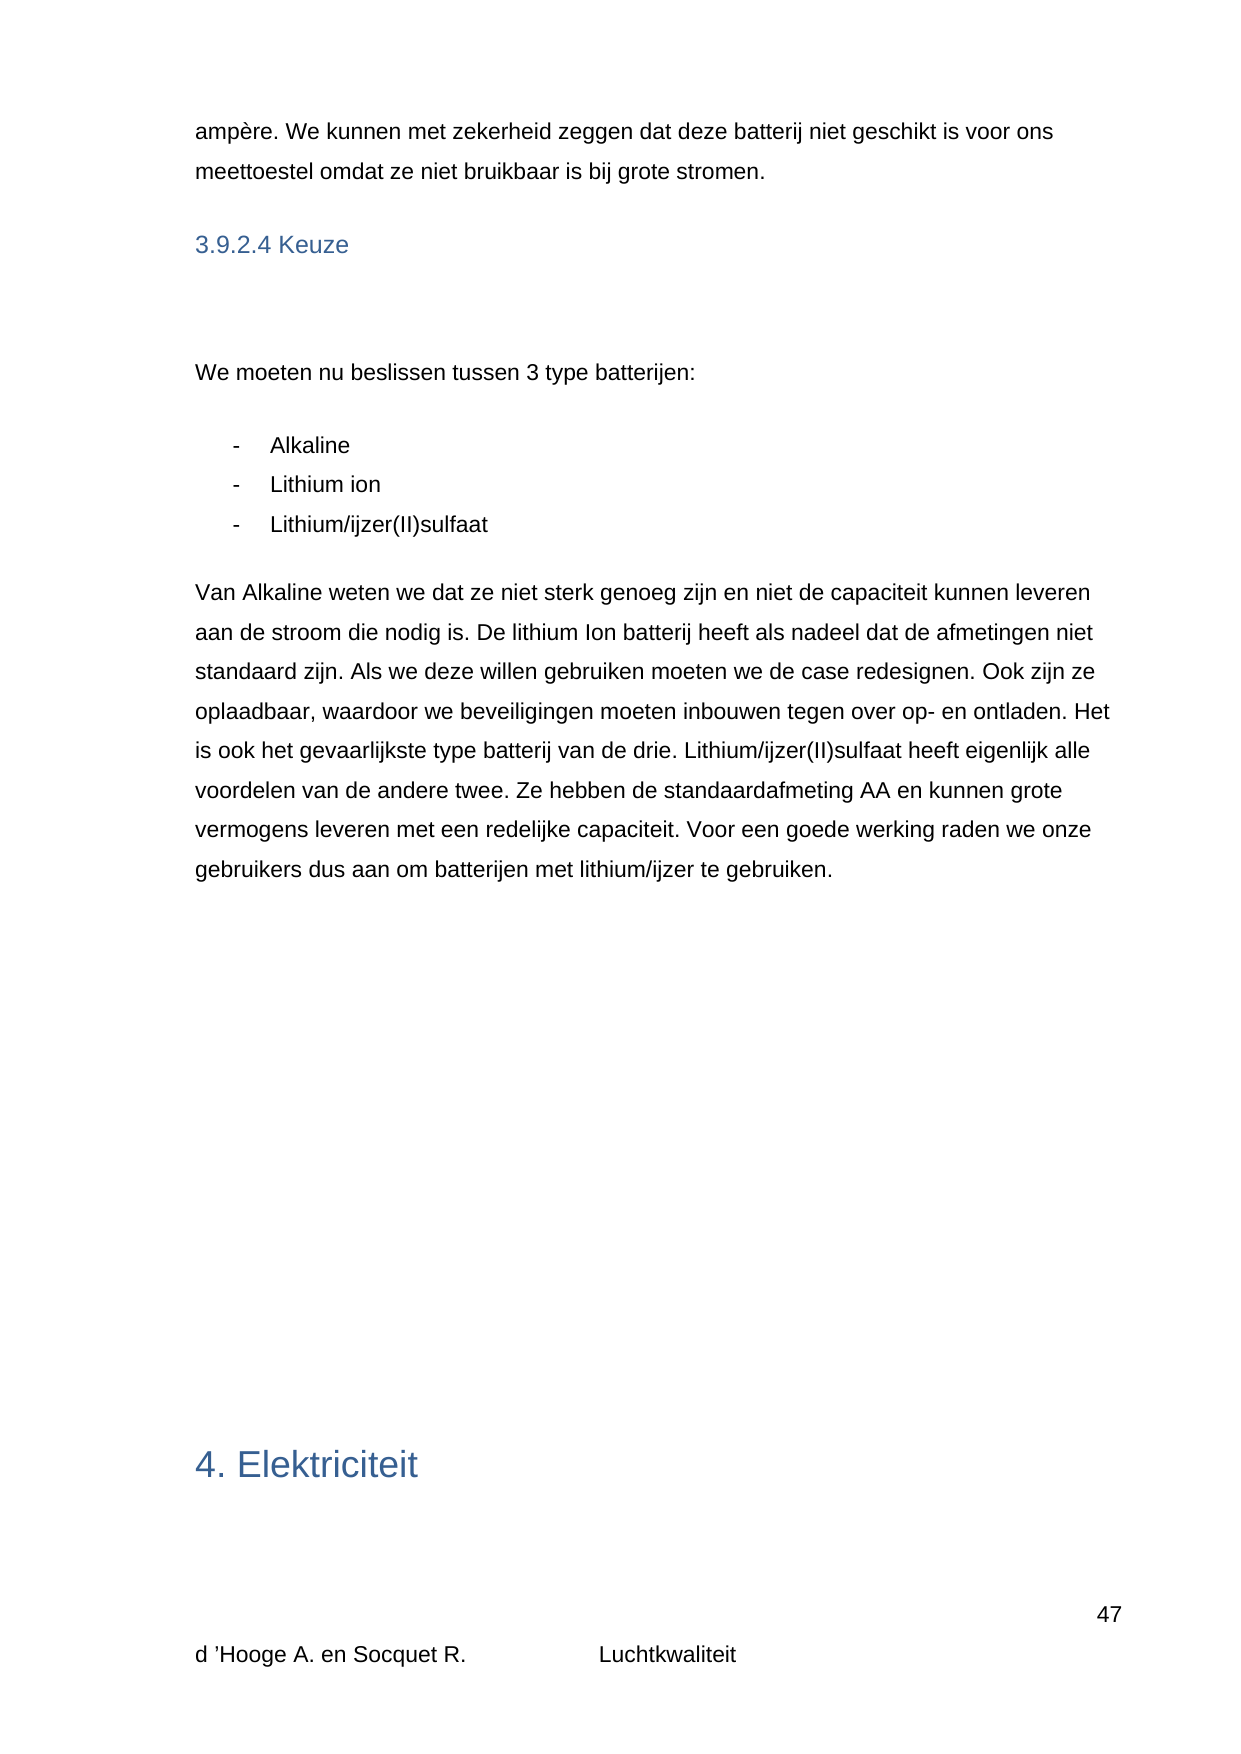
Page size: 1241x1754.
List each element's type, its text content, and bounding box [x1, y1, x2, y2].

subtitle 3.9.2.4 Keuze [195, 230, 1122, 259]
list Lithium/ijzer(II)sulfaat [232, 511, 1122, 537]
subtitle 4. Elektriciteit [195, 1442, 1122, 1485]
list Alkaline [232, 432, 1122, 458]
list Lithium ion [232, 471, 1122, 497]
text Van Alkaline weten we dat ze niet sterk genoeg zijn en niet de capaciteit kunnen leveren aan de stroom die nodig is. De lithium Ion batterij heeft als nadeel dat de afmetingen niet standaard zijn. Als we deze willen gebruiken moeten we de case redesignen. Ook zijn ze oplaadbaar, waardoor we beveiligingen moeten inbouwen tegen over op- en ontladen. Het is ook het gevaarlijkste type batterij van de drie. Lithium/ijzer(II)sulfaat heeft eigenlijk alle voordelen van de andere twee. Ze hebben de standaardafmeting AA en kunnen grote vermogens leveren met een redelijke capaciteit. Voor een goede werking raden we onze gebruikers dus aan om batterijen met lithium/ijzer te gebruiken. [195, 579, 1122, 882]
text We moeten nu beslissen tussen 3 type batterijen: [195, 359, 1122, 385]
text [195, 118, 1122, 184]
